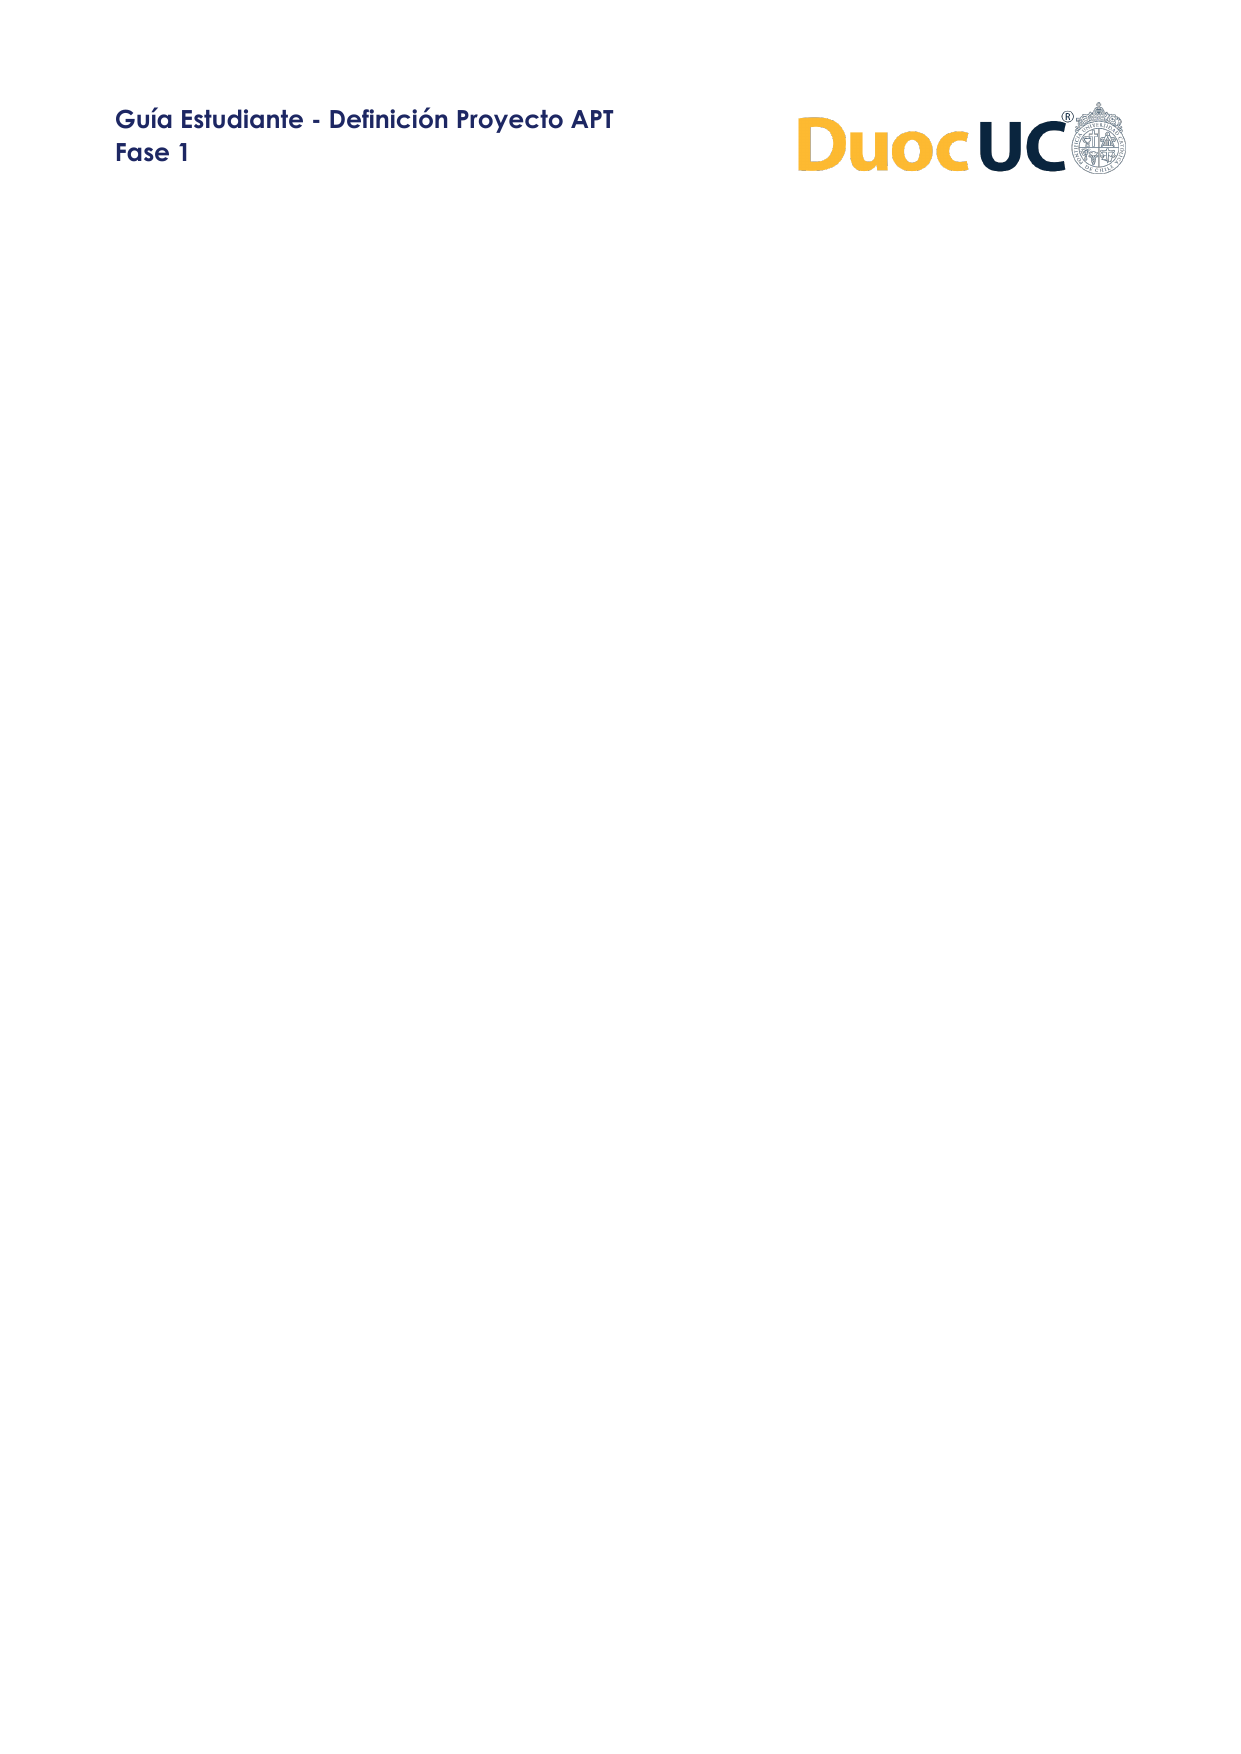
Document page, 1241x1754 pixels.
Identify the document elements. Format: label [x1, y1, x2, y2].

picture [798, 102, 1126, 174]
